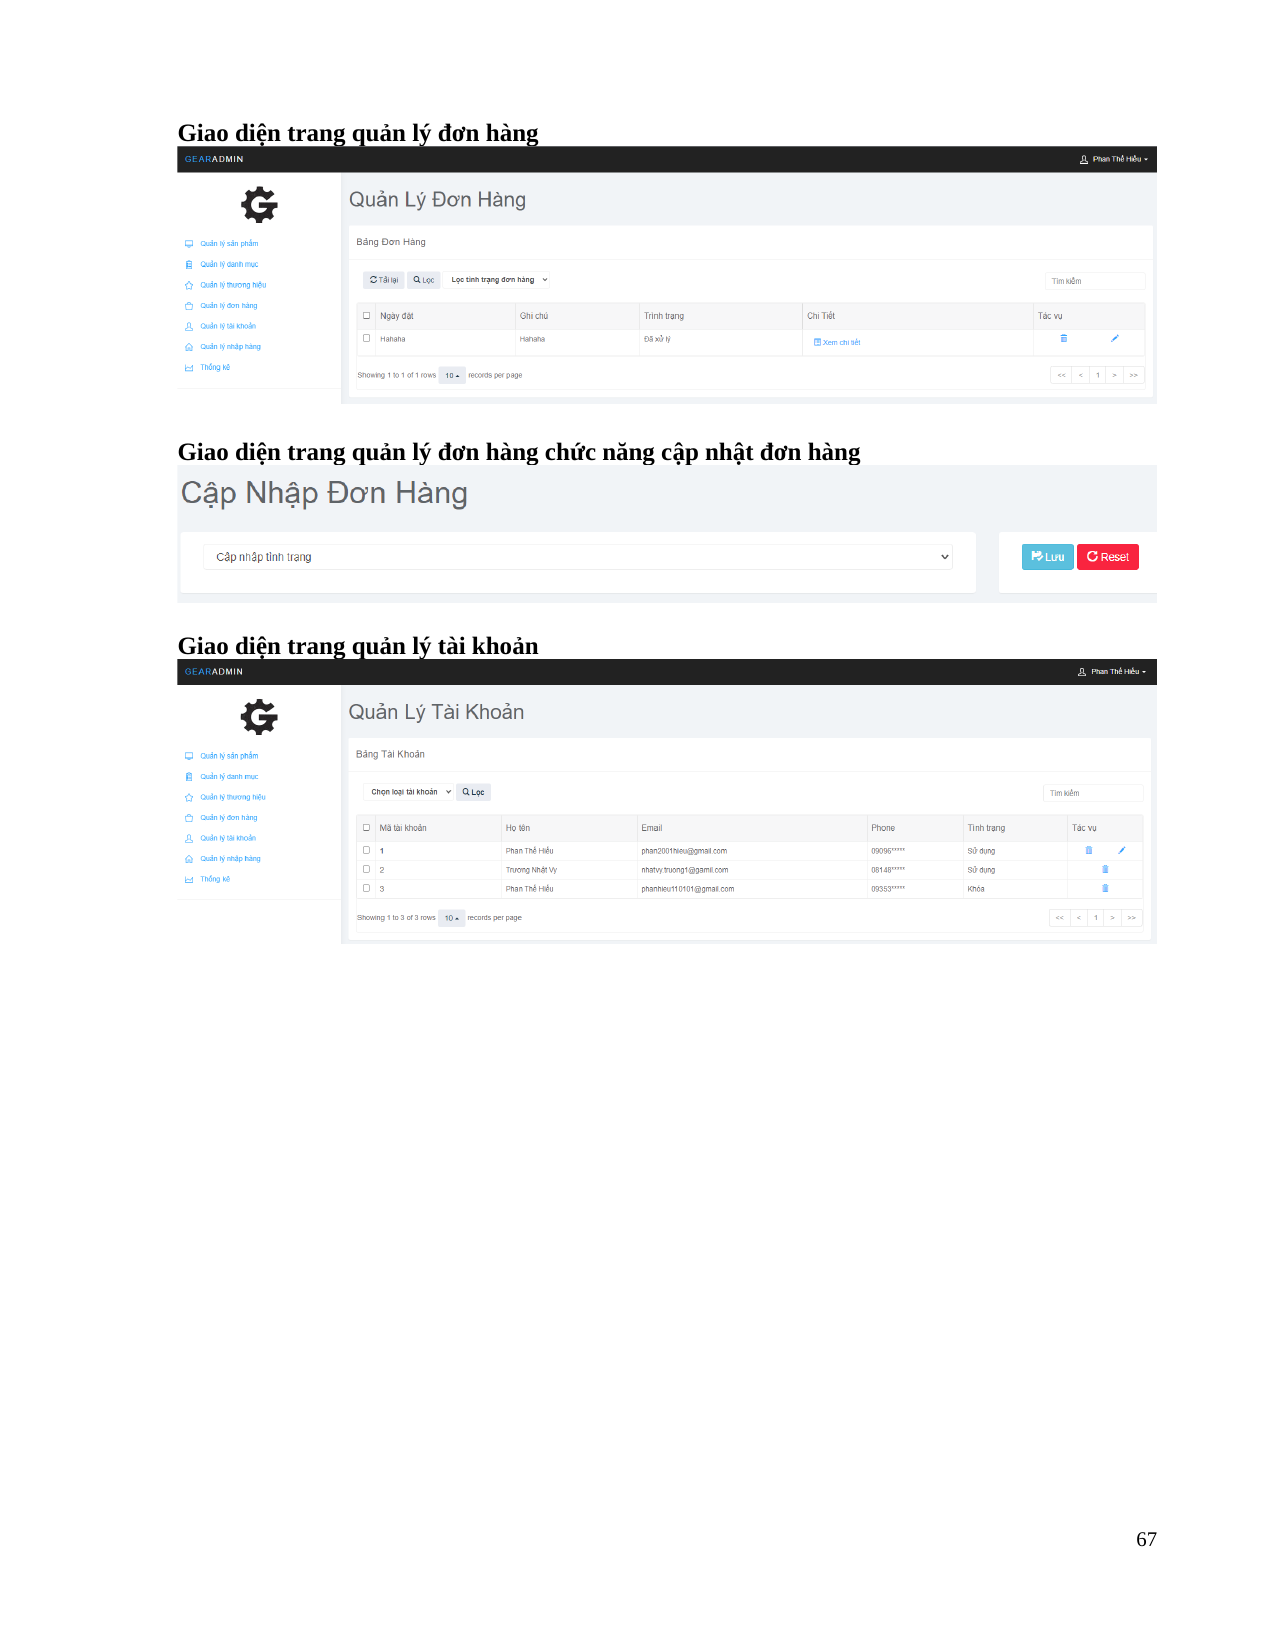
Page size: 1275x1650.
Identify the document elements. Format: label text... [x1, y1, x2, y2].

text Giao diện trang quản lý đơn hàng [177, 118, 1157, 146]
picture [177, 659, 1157, 944]
picture [177, 146, 1157, 404]
text Giao diện trang quản lý đơn hàng chức năng cập nhật đơn hàng [177, 437, 1157, 465]
picture [177, 465, 1157, 603]
text Giao diện trang quản lý tài khoản [177, 631, 1157, 659]
